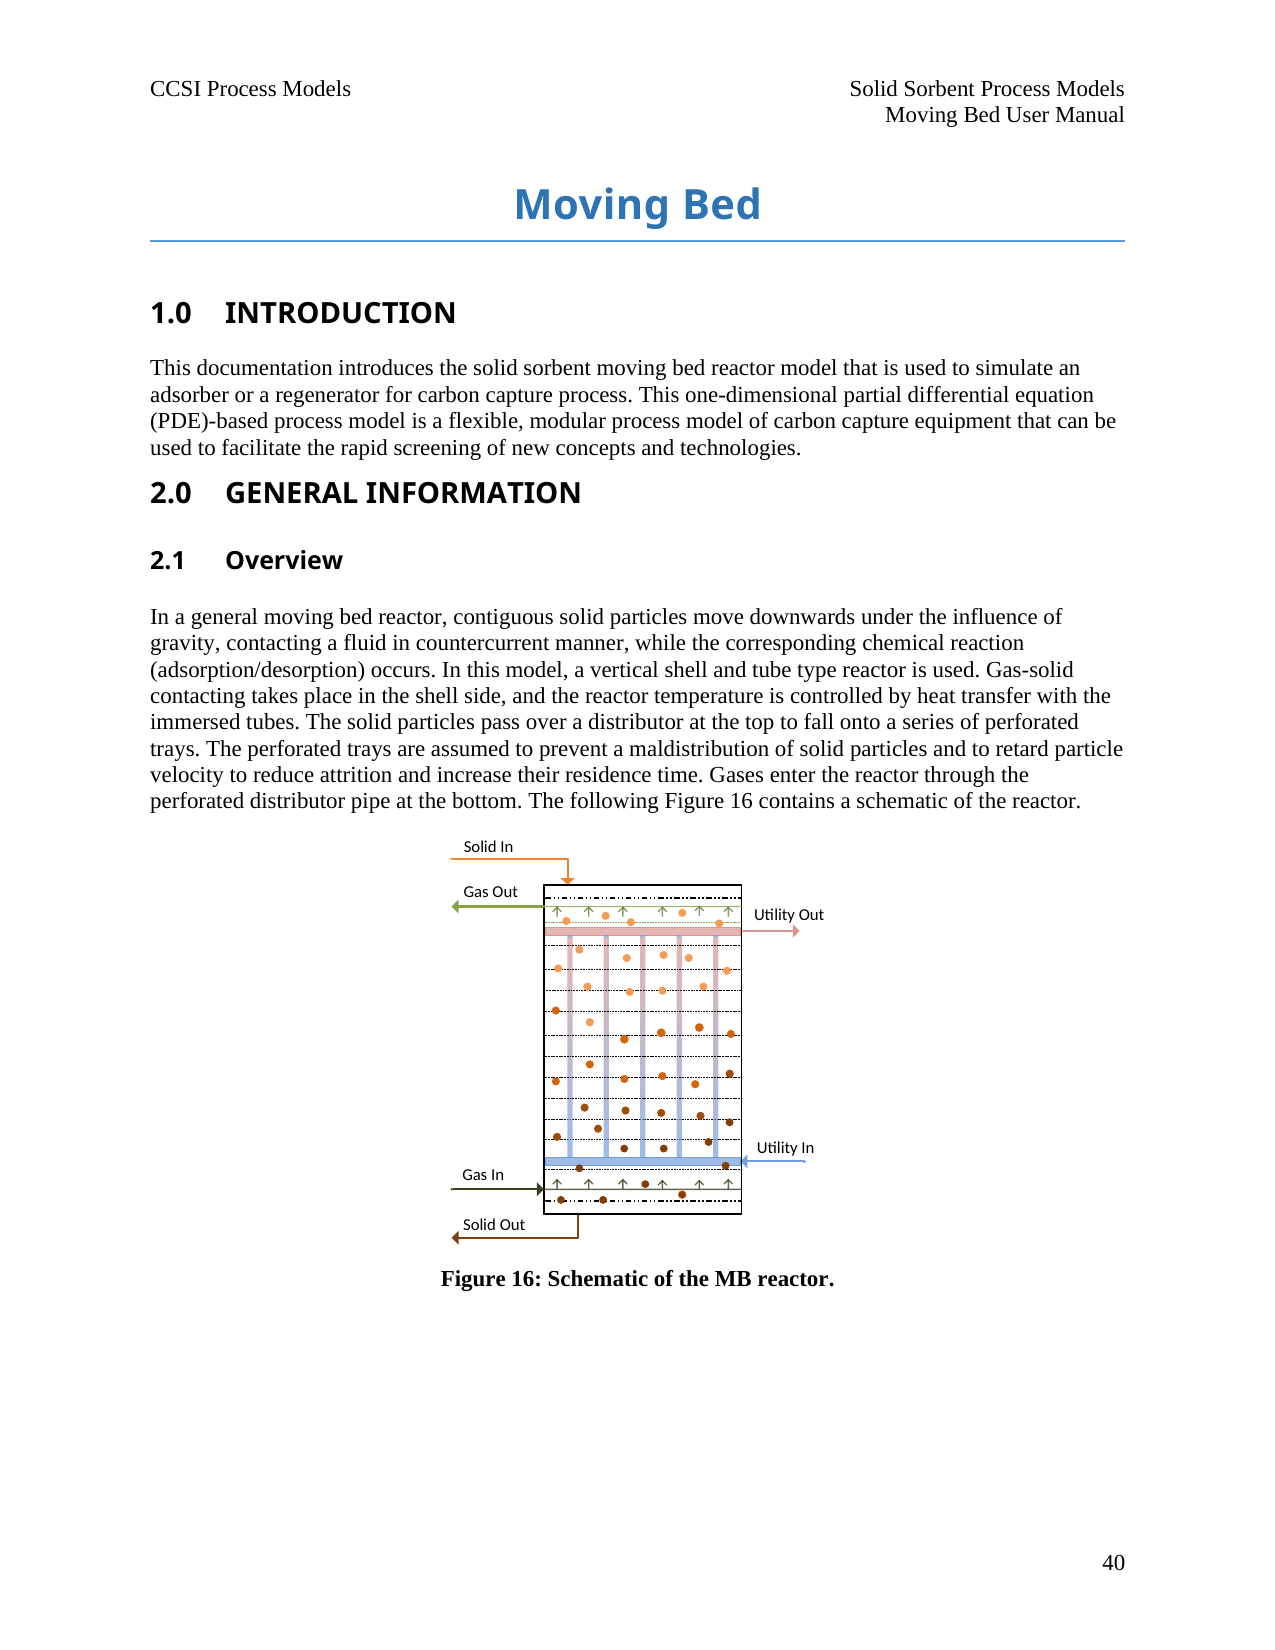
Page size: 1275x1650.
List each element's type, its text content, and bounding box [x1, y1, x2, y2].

subtitle General Information [150, 472, 1125, 512]
title Moving Bed [150, 175, 1125, 240]
text Figure 16: Schematic of the MB reactor. [150, 1265, 1125, 1292]
text In a general moving bed reactor, contiguous solid particles move downwards under the influence of gravity, contacting a fluid in countercurrent manner, while the corresponding chemical reaction (adsorption/desorption) occurs. In this model, a vertical shell and tube type reactor is used. Gas-solid contacting takes place in the shell side, and the reactor temperature is controlled by heat transfer with the immersed tubes. The solid particles pass over a distributor at the top to fall onto a series of perforated trays. The perforated trays are assumed to prevent a maldistribution of solid particles and to retard particle velocity to reduce attrition and increase their residence time. Gases enter the reactor through the perforated distributor pipe at the bottom. The following Figure 16 contains a schematic of the reactor. [150, 603, 1125, 814]
subtitle Introduction [150, 292, 1125, 332]
subtitle Overview [150, 543, 1125, 577]
text This documentation introduces the solid sorbent moving bed reactor model that is used to simulate an adsorber or a regenerator for carbon capture process. This one-dimensional partial differential equation (PDE)-based process model is a flexible, modular process model of carbon capture equipment that can be used to facilitate the rapid screening of new concepts and technologies. [150, 354, 1125, 460]
